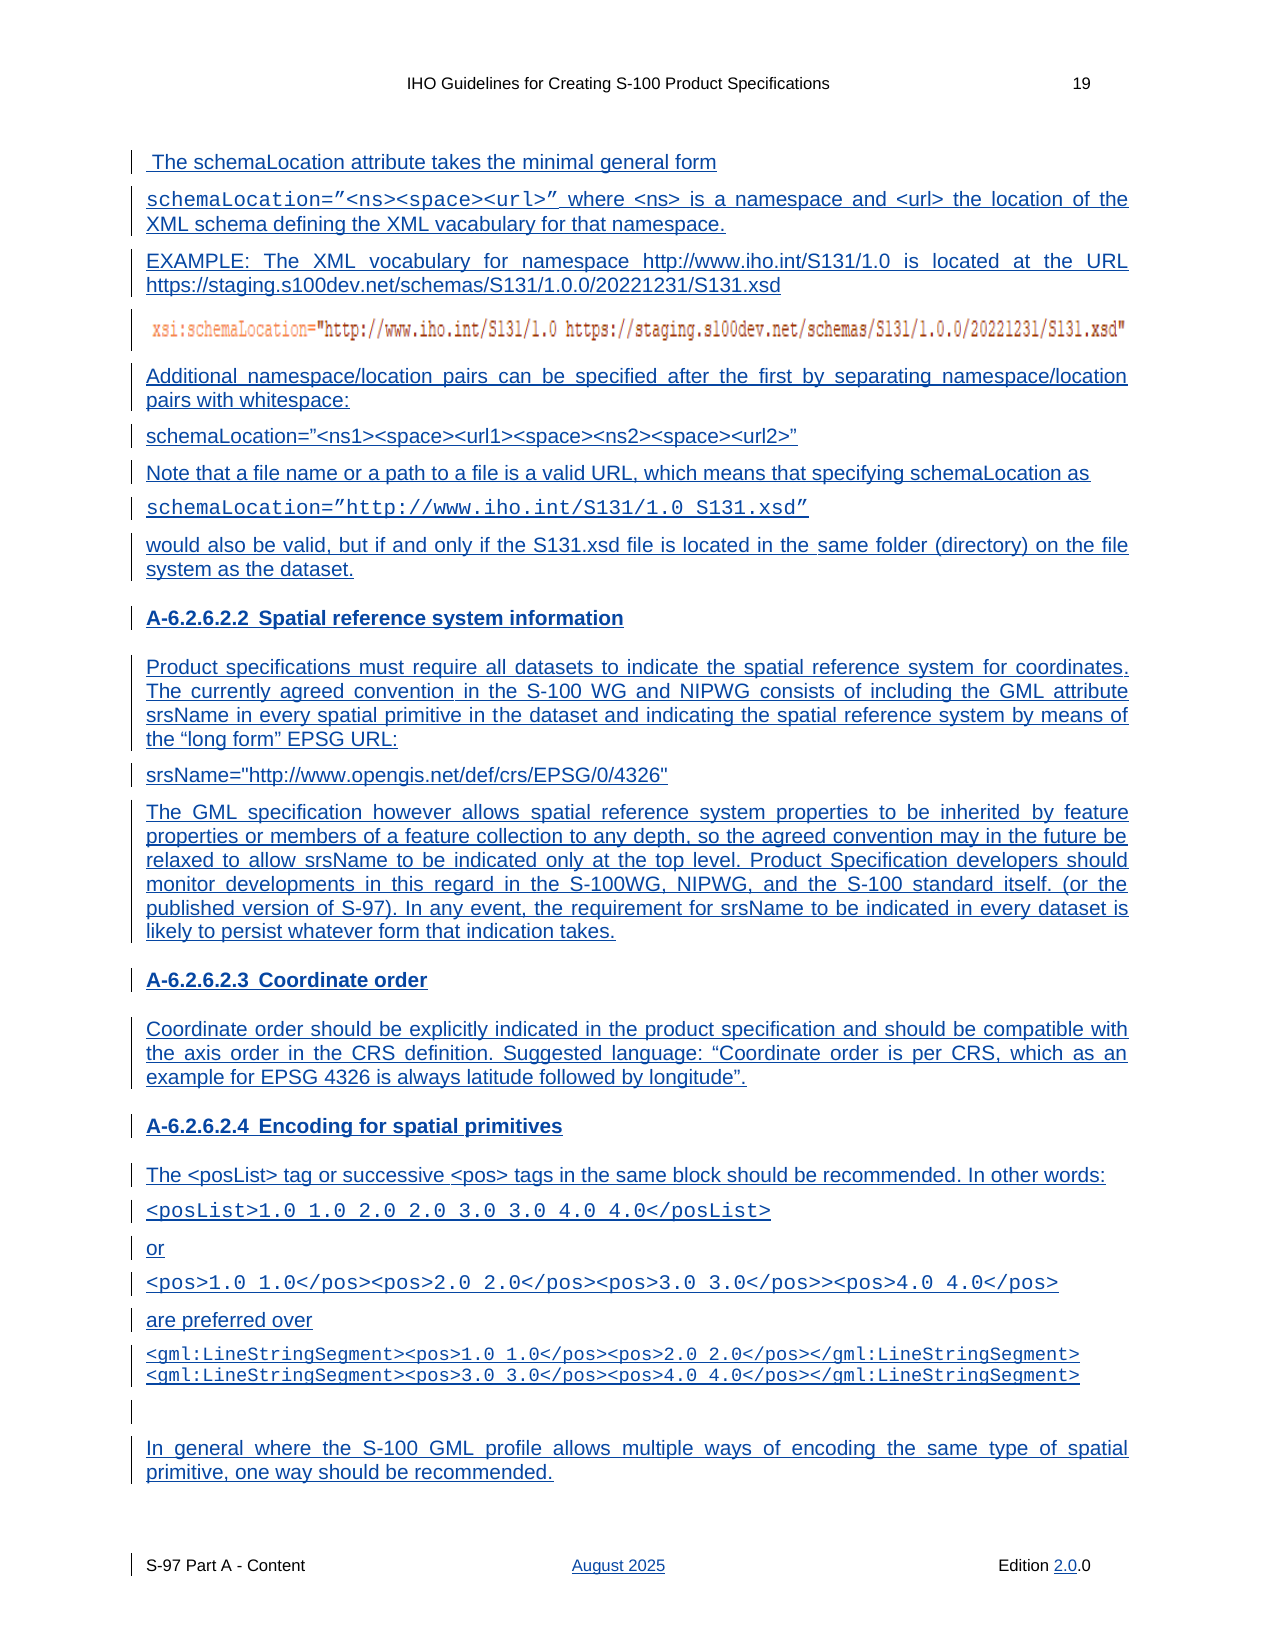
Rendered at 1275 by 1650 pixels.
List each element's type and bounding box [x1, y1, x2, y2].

picture [145, 309, 1130, 351]
